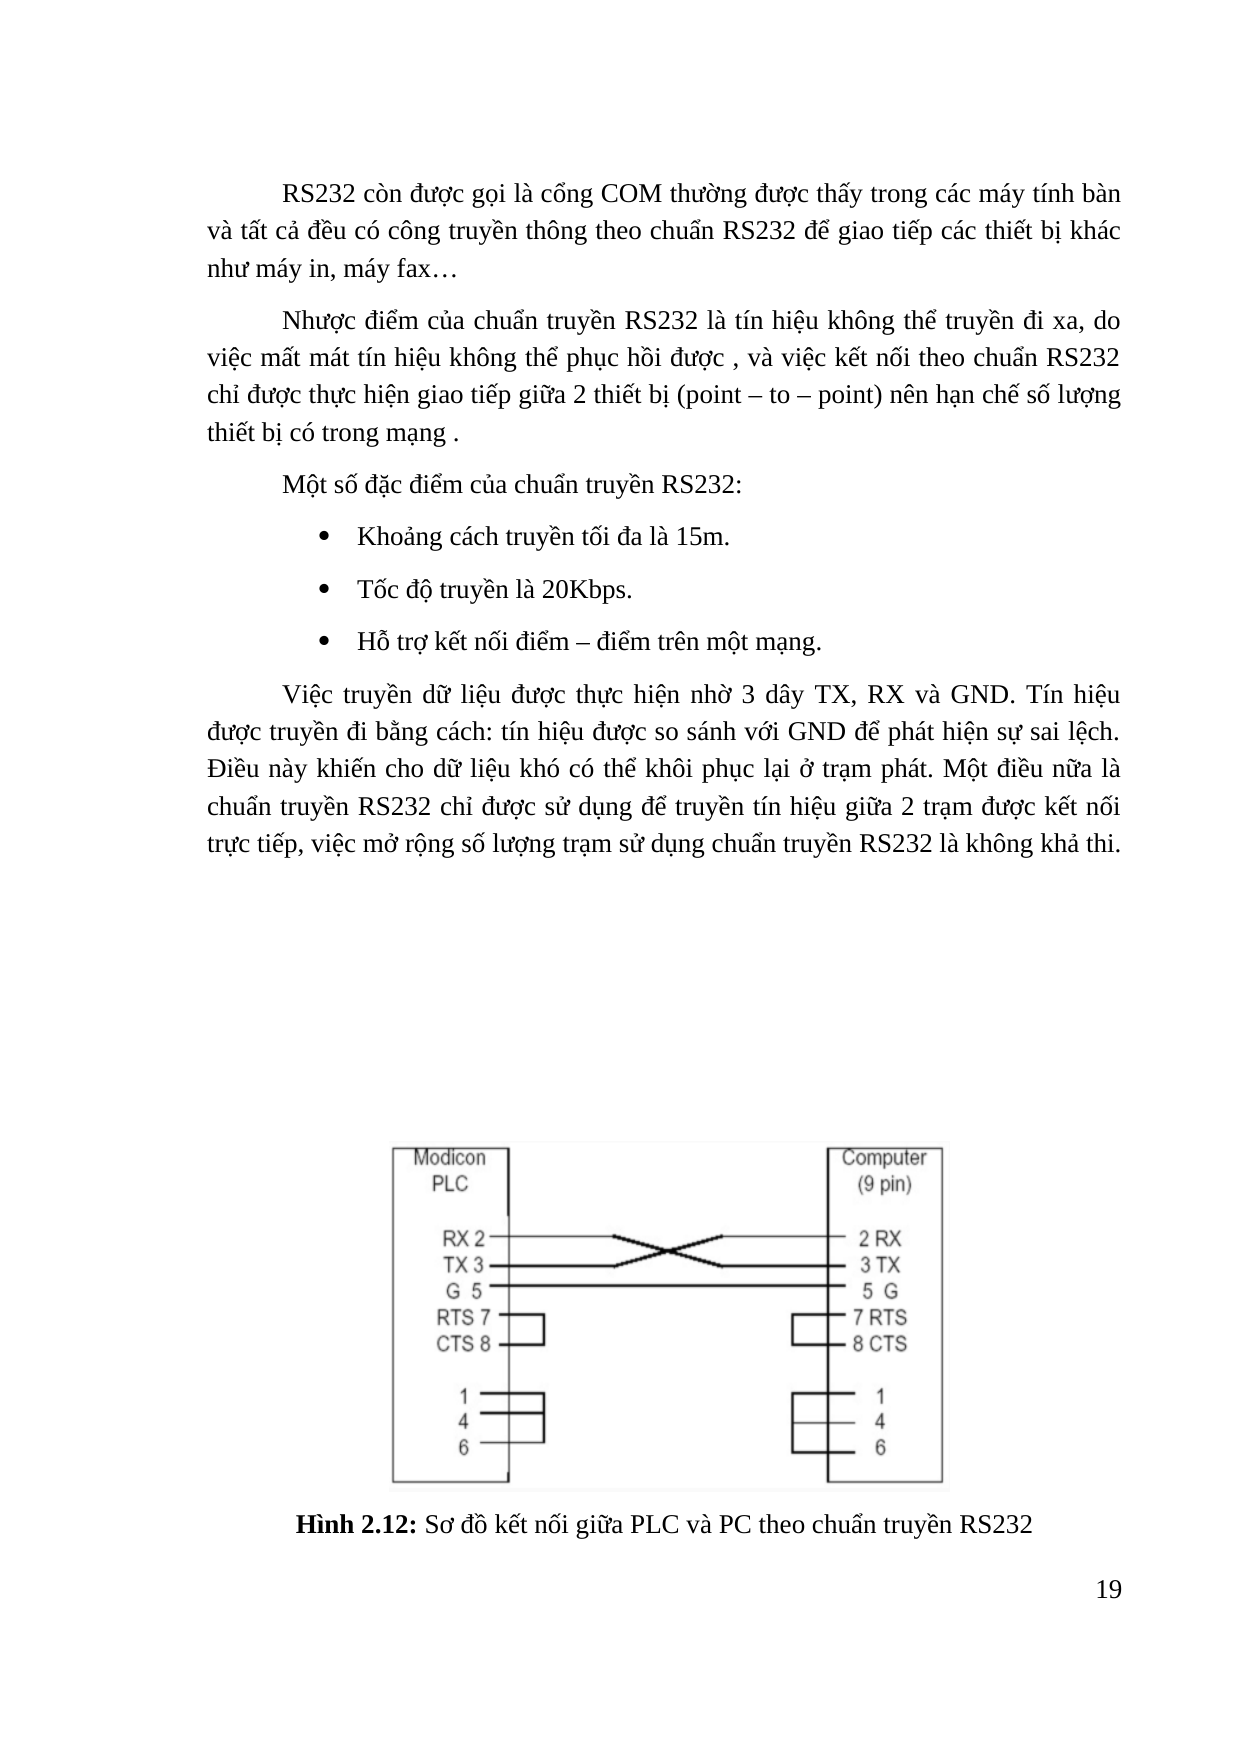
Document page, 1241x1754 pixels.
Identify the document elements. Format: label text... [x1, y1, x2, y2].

text Một số đặc điểm của chuẩn truyền RS232: [207, 468, 1122, 499]
text RS232 còn được gọi là cổng COM thường được thấy trong các máy tính bàn và tất cả đều có công truyền thông theo chuẩn RS232 để giao tiếp các thiết bị khác như máy in, máy fax… [207, 177, 1122, 283]
text Việc truyền dữ liệu được thực hiện nhờ 3 dây TX, RX và GND. Tín hiệu được truyền đi bằng cách: tín hiệu được so sánh với GND để phát hiện sự sai lệch. Điều này khiến cho dữ liệu khó có thể khôi phục lại ở trạm phát. Một điều nữa là chuẩn truyền RS232 chỉ được sử dụng để truyền tín hiệu giữa 2 trạm được kết nối trực tiếp, việc mở rộng số lượng trạm sử dụng chuẩn truyền RS232 là không khả thi. [207, 678, 1122, 858]
picture [389, 1141, 950, 1492]
list Hỗ trợ kết nối điểm – điểm trên một mạng. [319, 626, 1122, 657]
text Hình 2.12: Sơ đồ kết nối giữa PLC và PC theo chuẩn truyền RS232 [207, 1509, 1122, 1540]
text Nhược điểm của chuẩn truyền RS232 là tín hiệu không thể truyền đi xa, do việc mất mát tín hiệu không thể phục hồi được , và việc kết nối theo chuẩn RS232 chỉ được thực hiện giao tiếp giữa 2 thiết bị (point – to – point) nên hạn chế số lượng thiết bị có trong mạng . [207, 304, 1122, 447]
list Khoảng cách truyền tối đa là 15m. [319, 521, 1122, 552]
list Tốc độ truyền là 20Kbps. [319, 573, 1122, 604]
